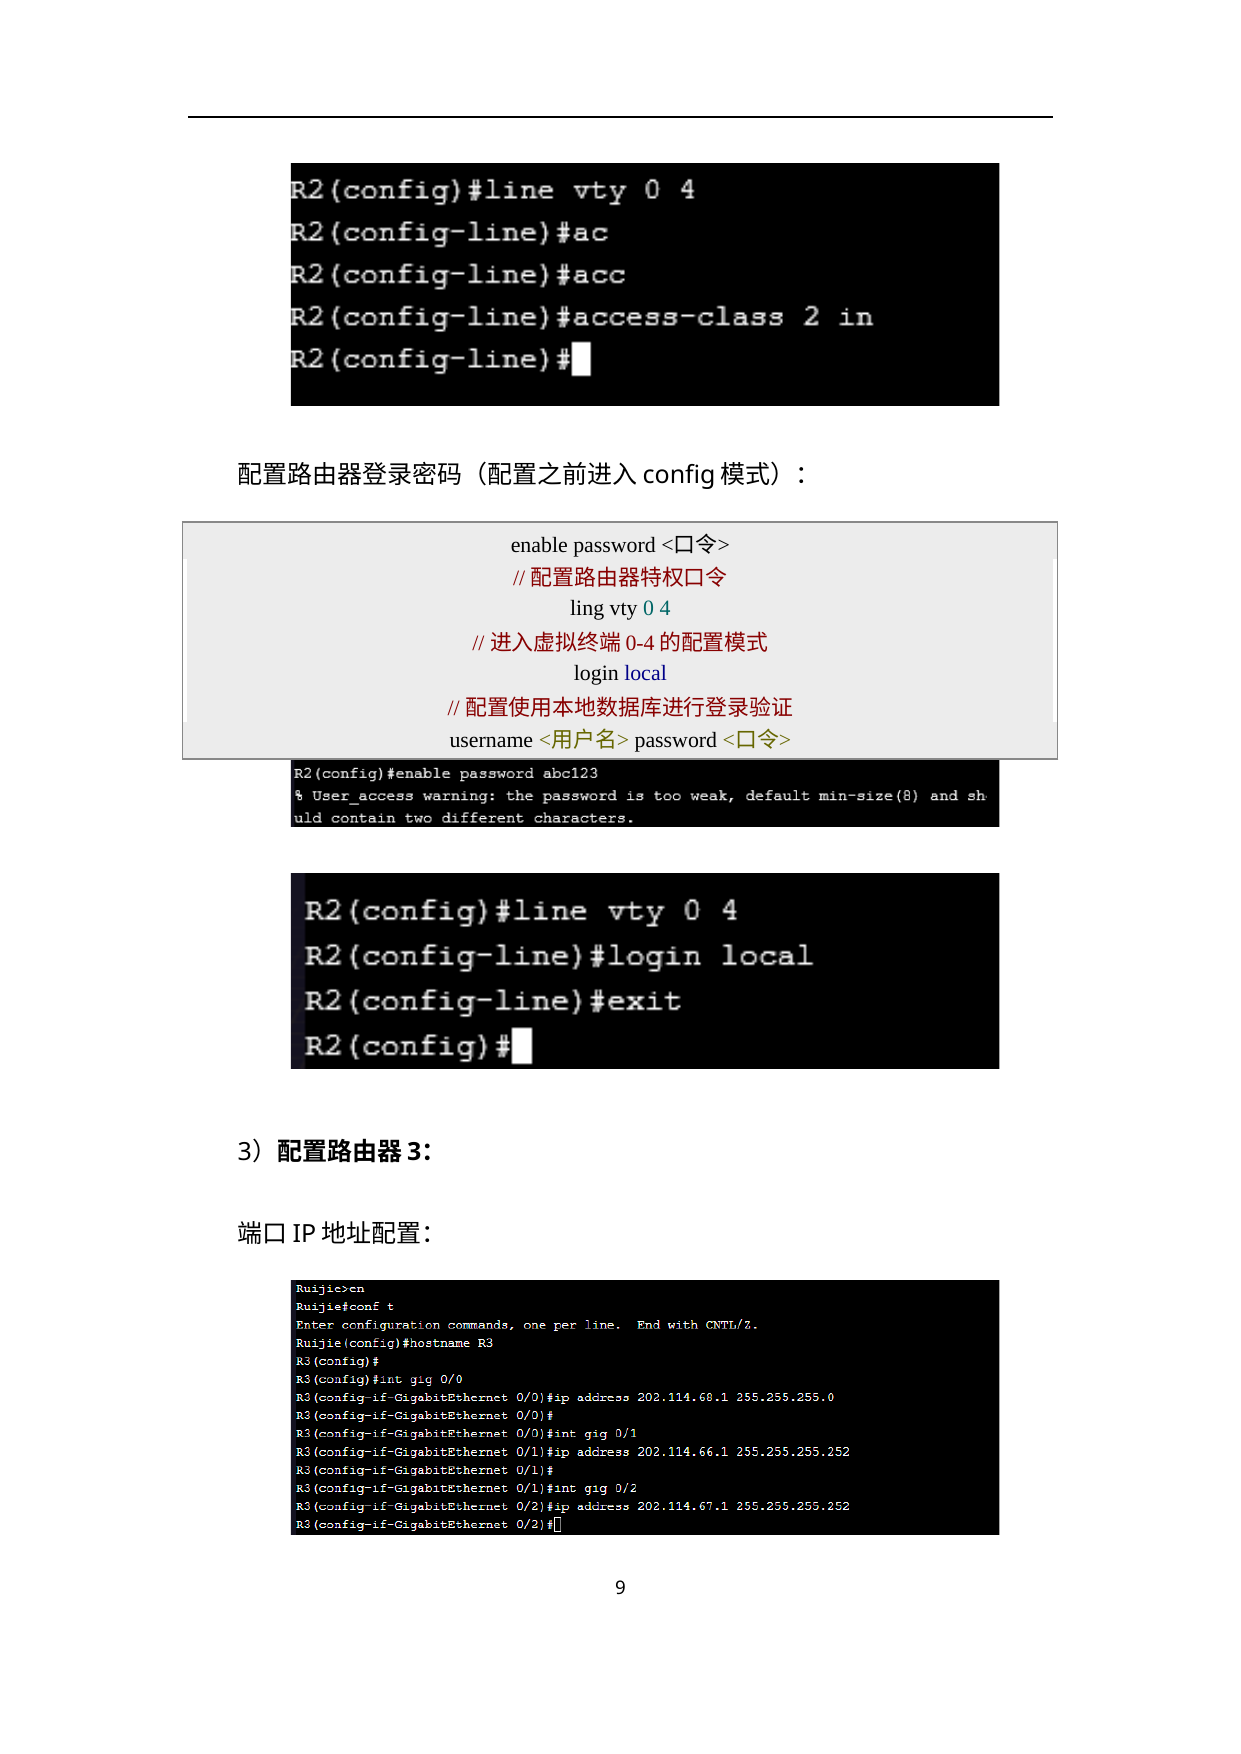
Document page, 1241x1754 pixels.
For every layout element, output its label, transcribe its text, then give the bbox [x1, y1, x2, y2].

text 配置路由器登录密码（配置之前进入config模式）： [187, 440, 1053, 505]
picture [290, 873, 1000, 1069]
text 3）配置路由器3： [187, 1117, 1053, 1182]
picture [290, 1280, 1000, 1535]
picture [290, 760, 1000, 827]
text username <用户名> password <口令> [183, 716, 1057, 758]
text // 进入虚拟终端0-4的配置模式 [187, 624, 1053, 657]
text 端口IP地址配置： [187, 1199, 1053, 1264]
text login local [187, 657, 1053, 689]
text // 配置使用本地数据库进行登录验证 [187, 689, 1053, 716]
text enable password <口令> [183, 523, 1057, 559]
text // 配置路由器特权口令 [187, 559, 1053, 592]
text ling vty 0 4 [187, 592, 1053, 624]
picture [290, 163, 1000, 406]
